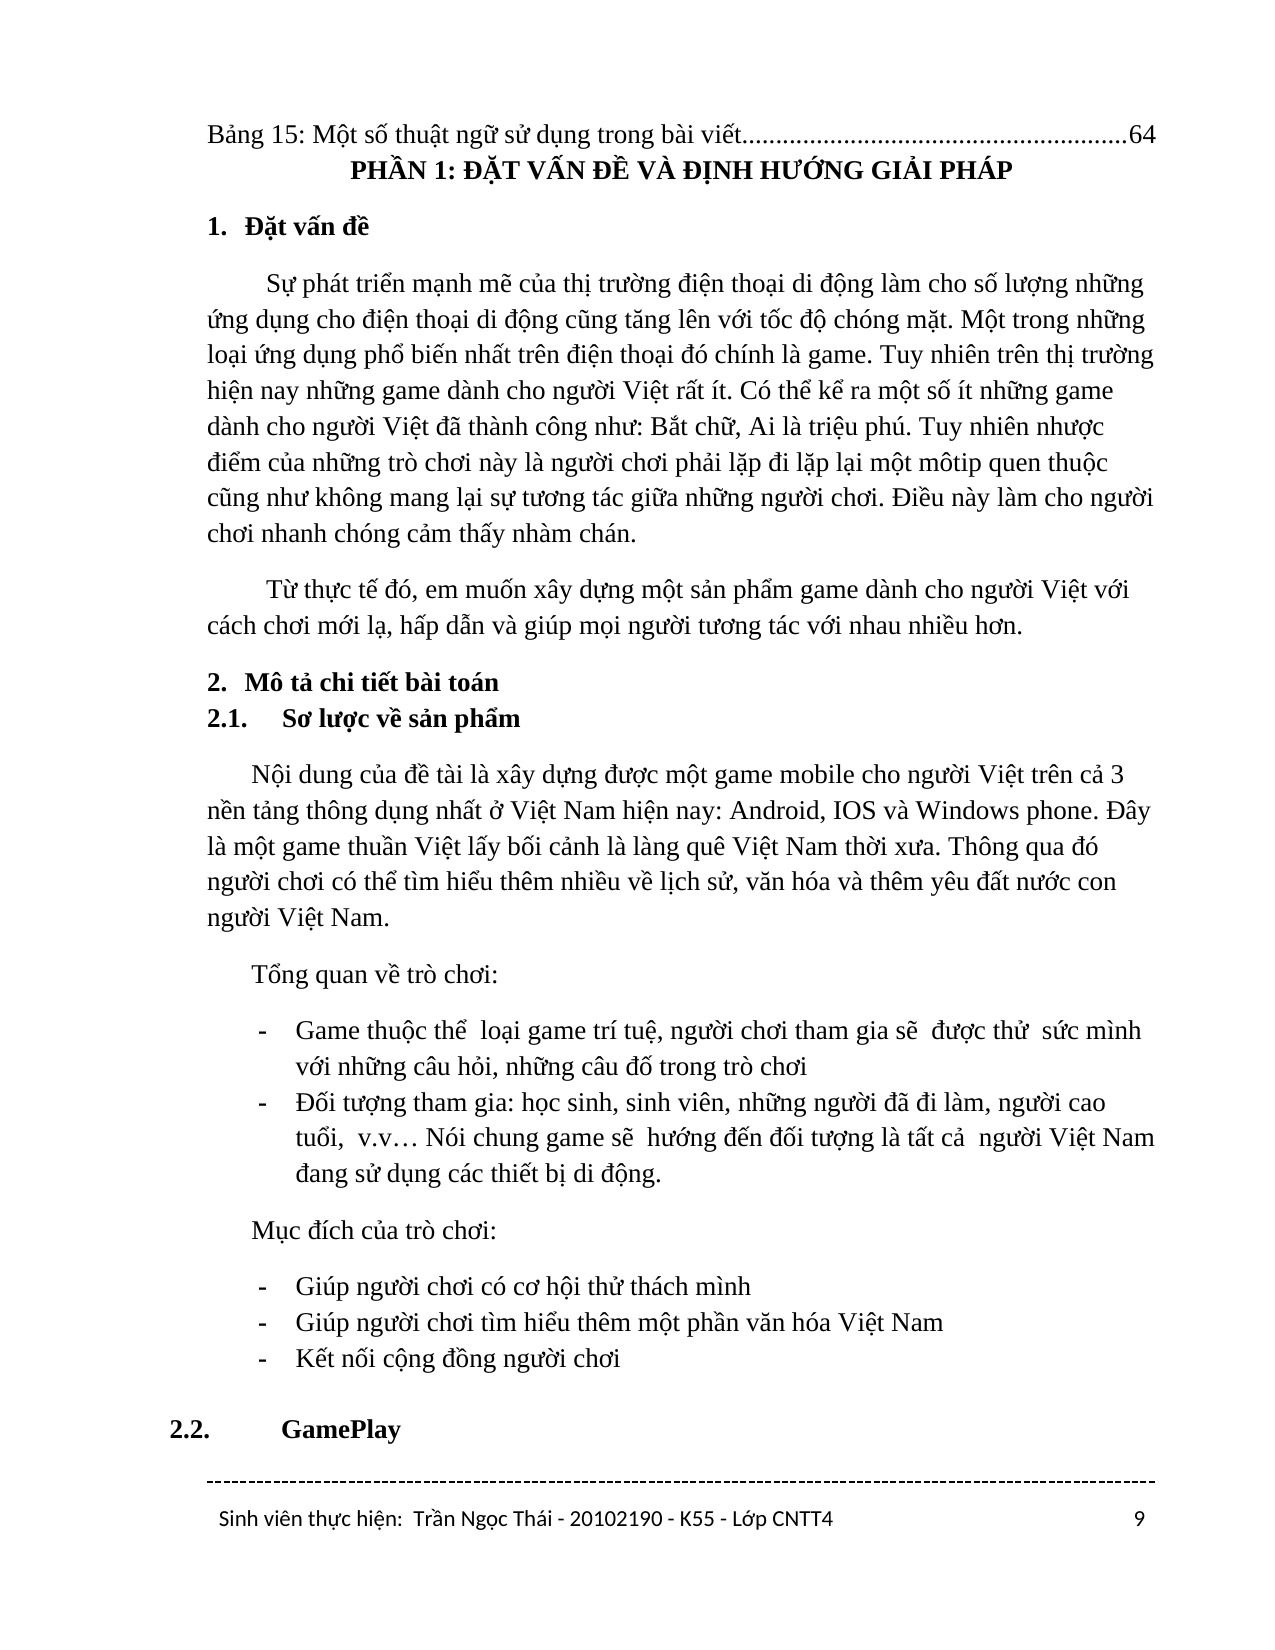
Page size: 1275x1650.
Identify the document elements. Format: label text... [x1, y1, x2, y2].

list Sơ lược về sản phẩm [207, 702, 1157, 733]
list Đối tượng tham gia: học sinh, sinh viên, những người đã đi làm, người cao tuổi, v.v… Nói chung game sẽ hướng đến đối tượng là tất cả người Việt Nam đang sử dụng các thiết bị di động. [258, 1086, 1157, 1188]
text Nội dung của đề tài là xây dựng được một game mobile cho người Việt trên cả 3 nền tảng thông dụng nhất ở Việt Nam hiện nay: Android, IOS và Windows phone. Đây là một game thuần Việt lấy bối cảnh là làng quê Việt Nam thời xưa. Thông qua đó người chơi có thể tìm hiểu thêm nhiều về lịch sử, văn hóa và thêm yêu đất nước con người Việt Nam. [207, 758, 1157, 932]
list GamePlay [169, 1413, 1157, 1444]
list Đặt vấn đề [207, 210, 1157, 242]
text Mục đích của trò chơi: [207, 1214, 1157, 1245]
list Game thuộc thể loại game trí tuệ, người chơi tham gia sẽ được thử sức mình với những câu hỏi, những câu đố trong trò chơi [258, 1014, 1157, 1081]
text PHẦN 1: ĐẶT VẤN ĐỀ VÀ ĐỊNH HƯỚNG GIẢI PHÁP [207, 154, 1157, 185]
text Tổng quan về trò chơi: [207, 958, 1157, 989]
list Giúp người chơi có cơ hội thử thách mình [258, 1270, 1157, 1301]
list Mô tả chi tiết bài toán [207, 666, 1157, 697]
list Giúp người chơi tìm hiểu thêm một phần văn hóa Việt Nam [258, 1306, 1157, 1337]
text Bảng 15: Một số thuật ngữ sử dụng trong bài viết 64 [207, 118, 1157, 149]
list Kết nối cộng đồng người chơi [258, 1342, 1157, 1373]
text Sự phát triển mạnh mẽ của thị trường điện thoại di động làm cho số lượng những ứng dụng cho điện thoại di động cũng tăng lên với tốc độ chóng mặt. Một trong những loại ứng dụng phổ biến nhất trên điện thoại đó chính là game. Tuy nhiên trên thị trường hiện nay những game dành cho người Việt rất ít. Có thể kể ra một số ít những game dành cho người Việt đã thành công như: Bắt chữ, Ai là triệu phú. Tuy nhiên nhược điểm của những trò chơi này là người chơi phải lặp đi lặp lại một môtip quen thuộc cũng như không mang lại sự tương tác giữa những người chơi. Điều này làm cho người chơi nhanh chóng cảm thấy nhàm chán. [207, 267, 1157, 548]
text Từ thực tế đó, em muốn xây dựng một sản phẩm game dành cho người Việt với cách chơi mới lạ, hấp dẫn và giúp mọi người tương tác với nhau nhiều hơn. [207, 574, 1157, 641]
